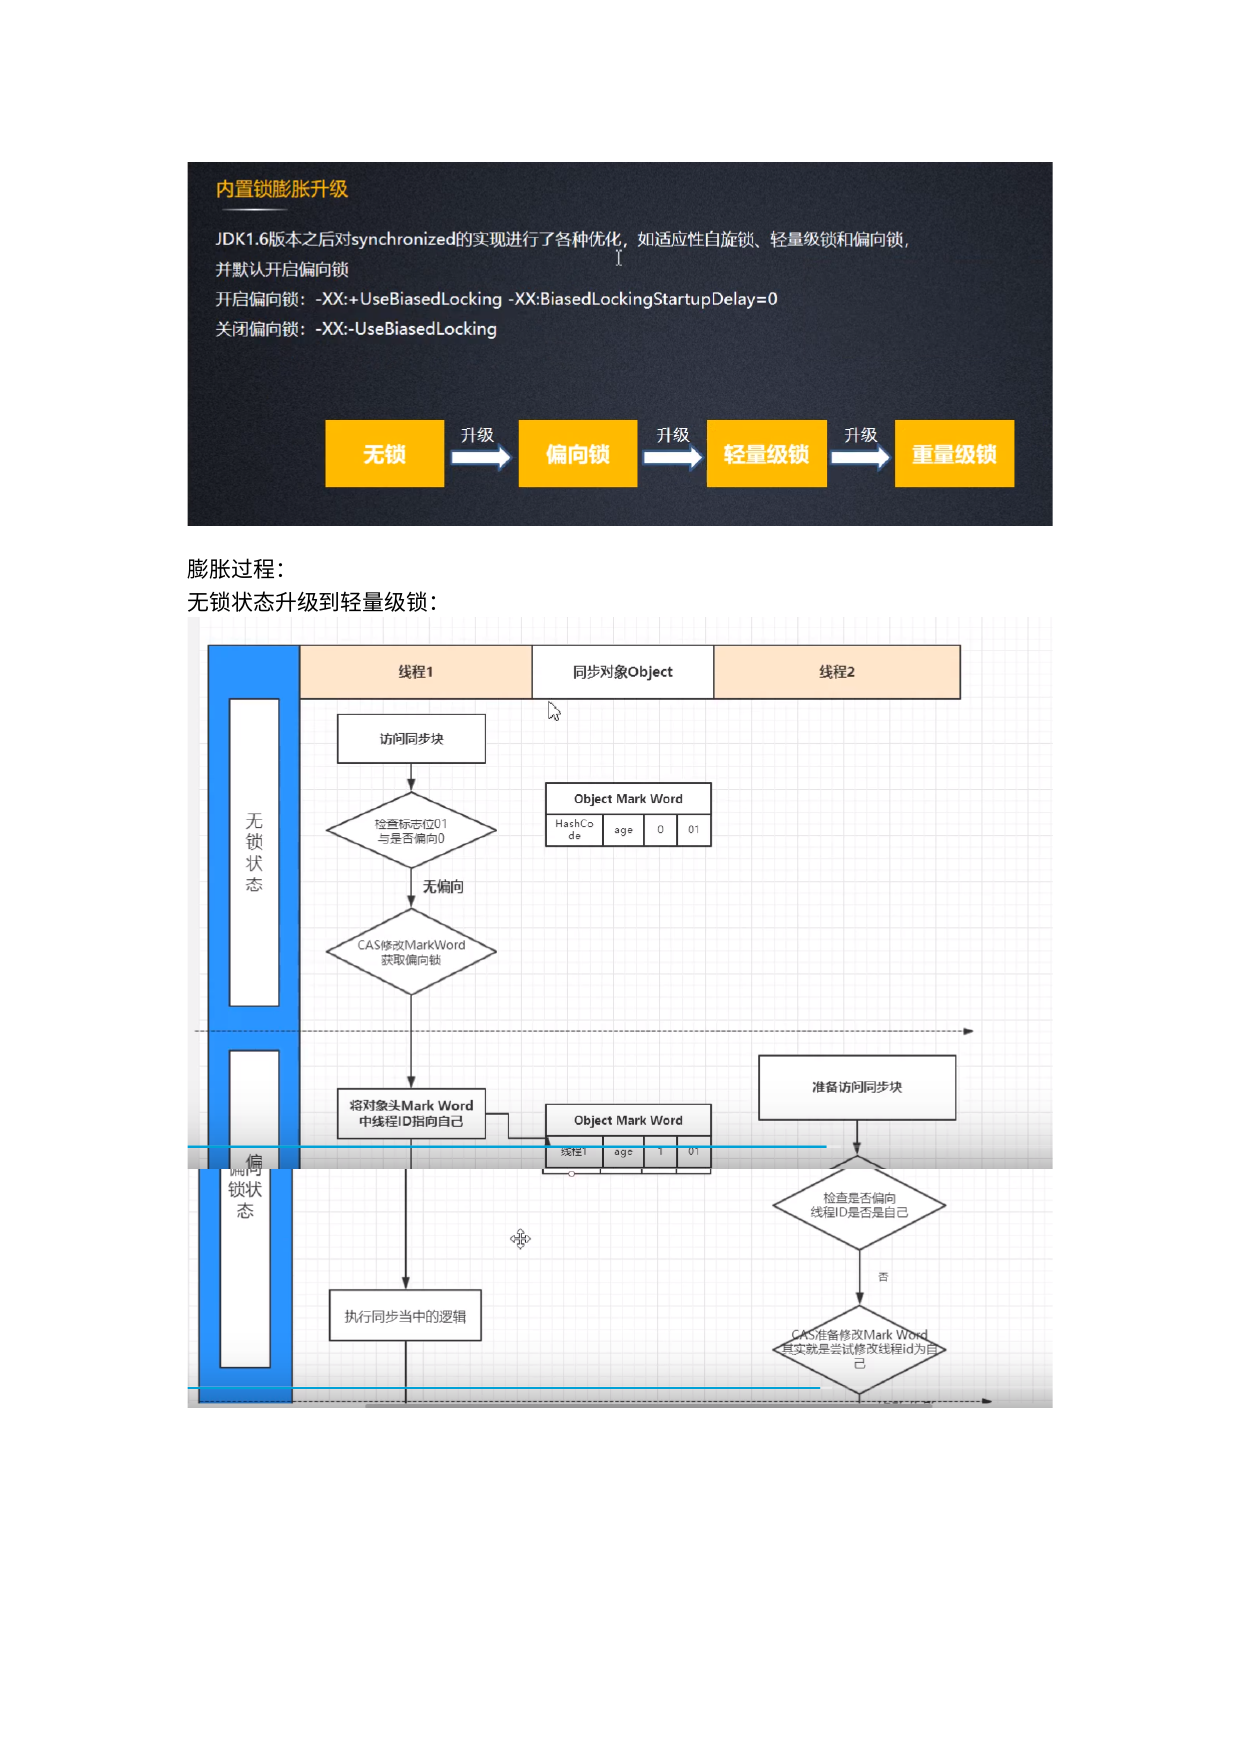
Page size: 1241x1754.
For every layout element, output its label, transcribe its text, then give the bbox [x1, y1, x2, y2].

text 无锁状态升级到轻量级锁： [187, 584, 1053, 617]
text 膨胀过程： [187, 552, 1053, 584]
picture [187, 162, 1053, 526]
picture [187, 617, 1053, 1408]
